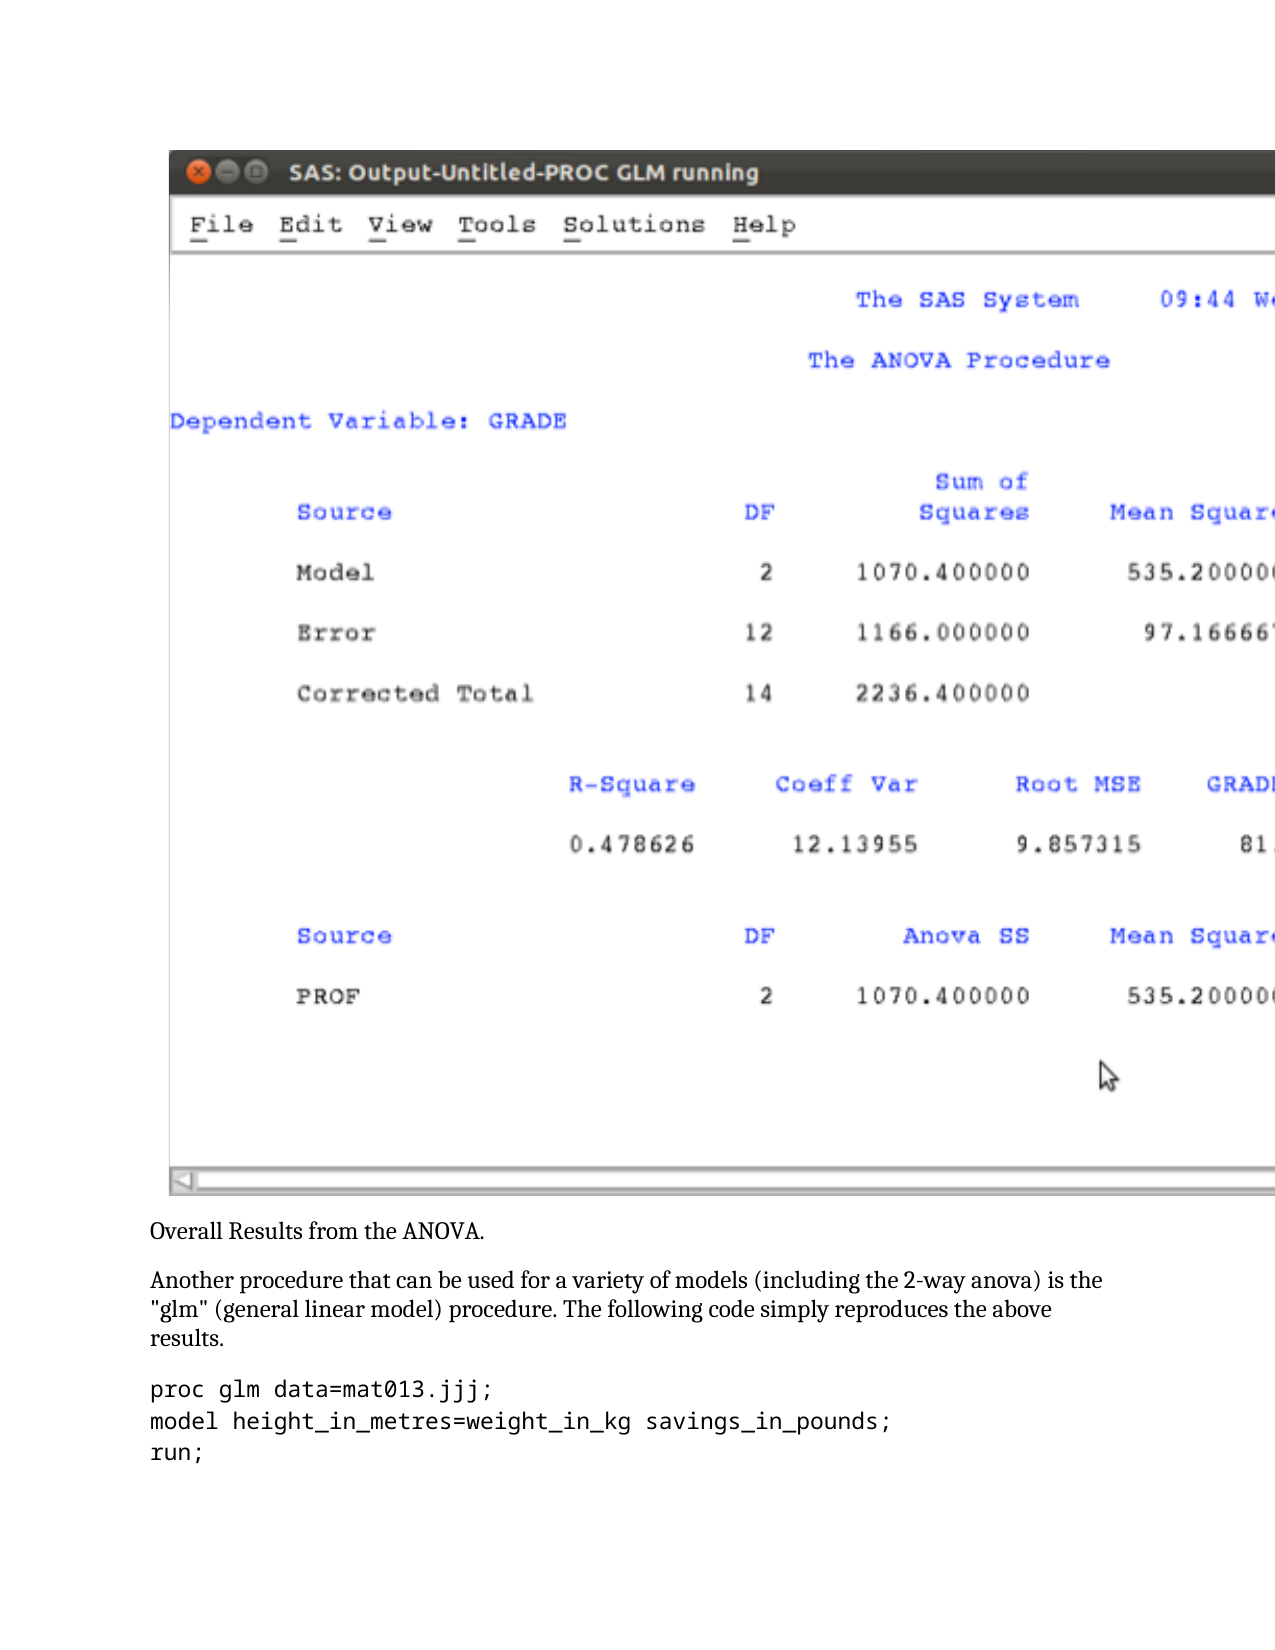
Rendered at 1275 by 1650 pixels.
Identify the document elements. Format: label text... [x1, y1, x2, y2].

picture [168, 150, 1275, 1196]
text Another procedure that can be used for a variety of models (including the 2-way anova) is the "glm" (general linear model) procedure. The following code simply reproduces the above results. [150, 1266, 1125, 1352]
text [150, 1373, 1125, 1496]
